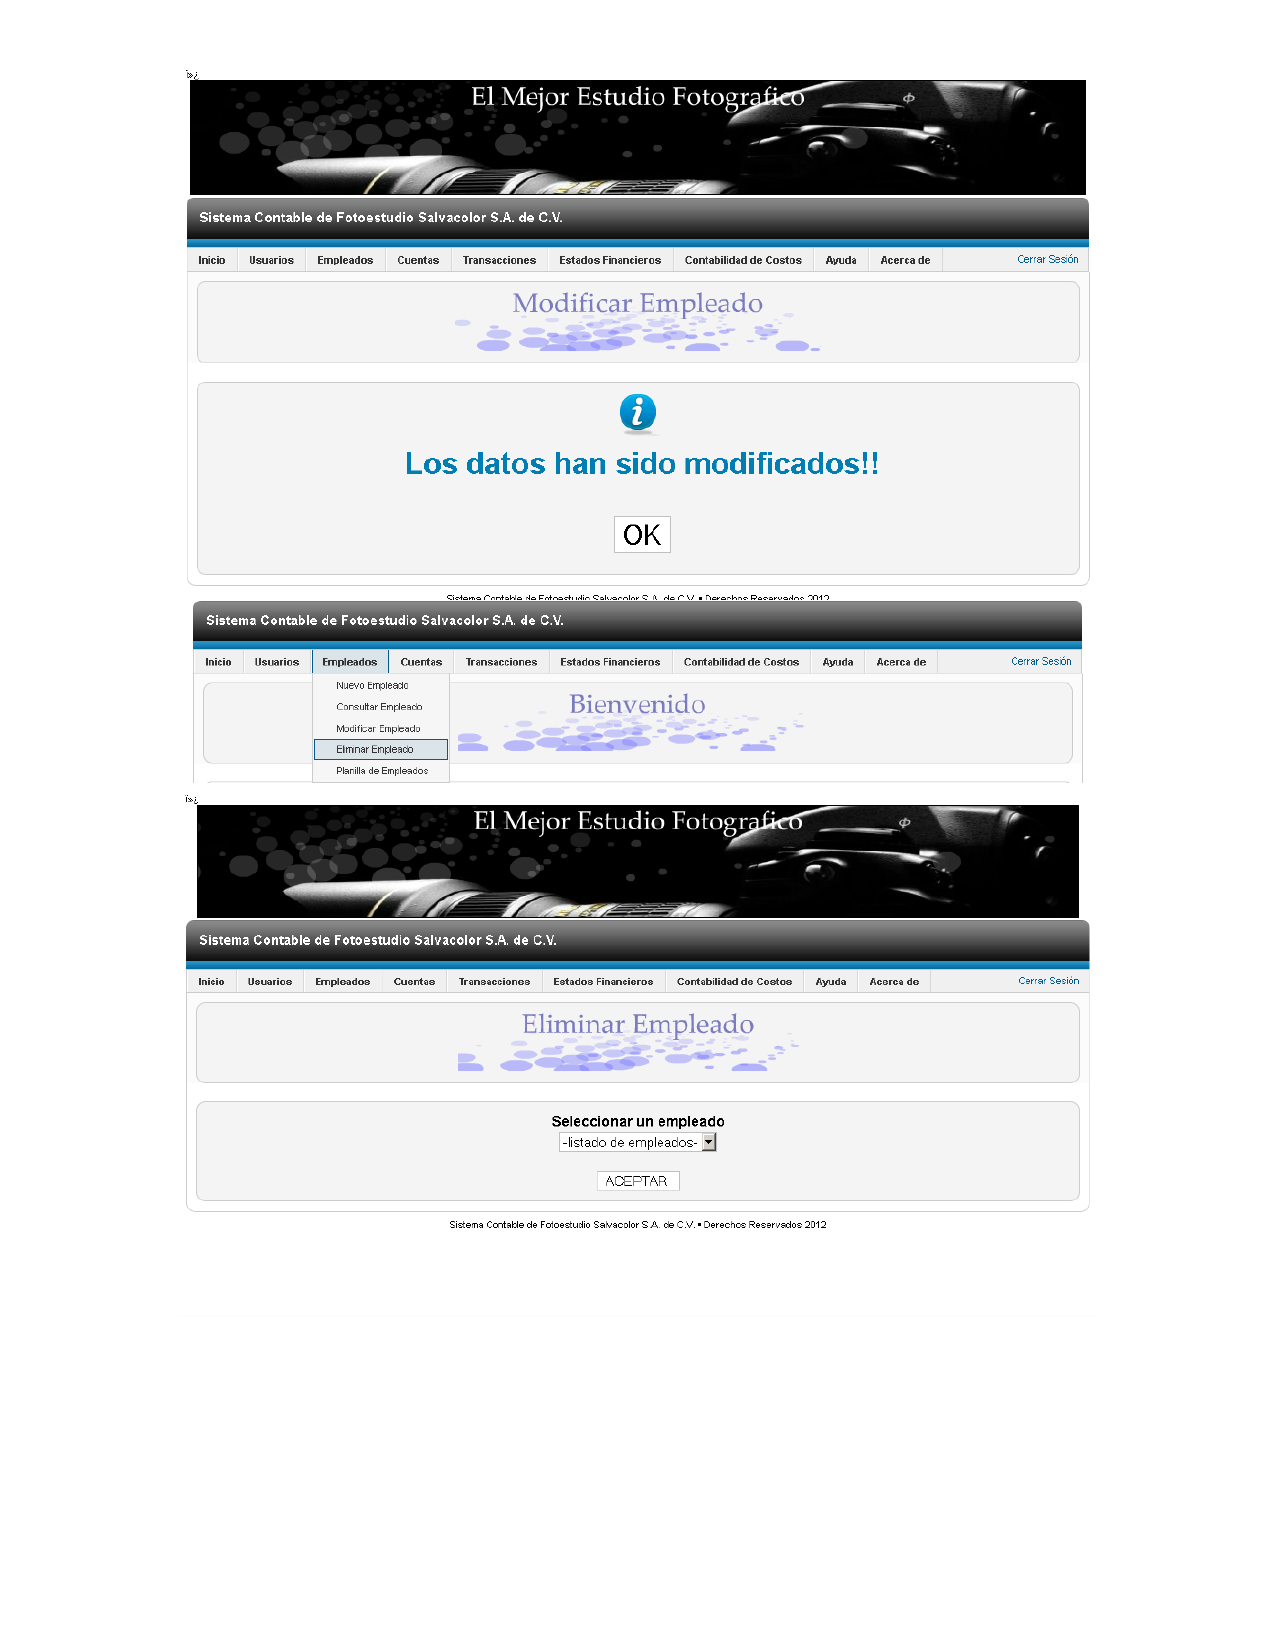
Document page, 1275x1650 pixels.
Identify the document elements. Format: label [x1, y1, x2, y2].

picture [177, 59, 1098, 1317]
